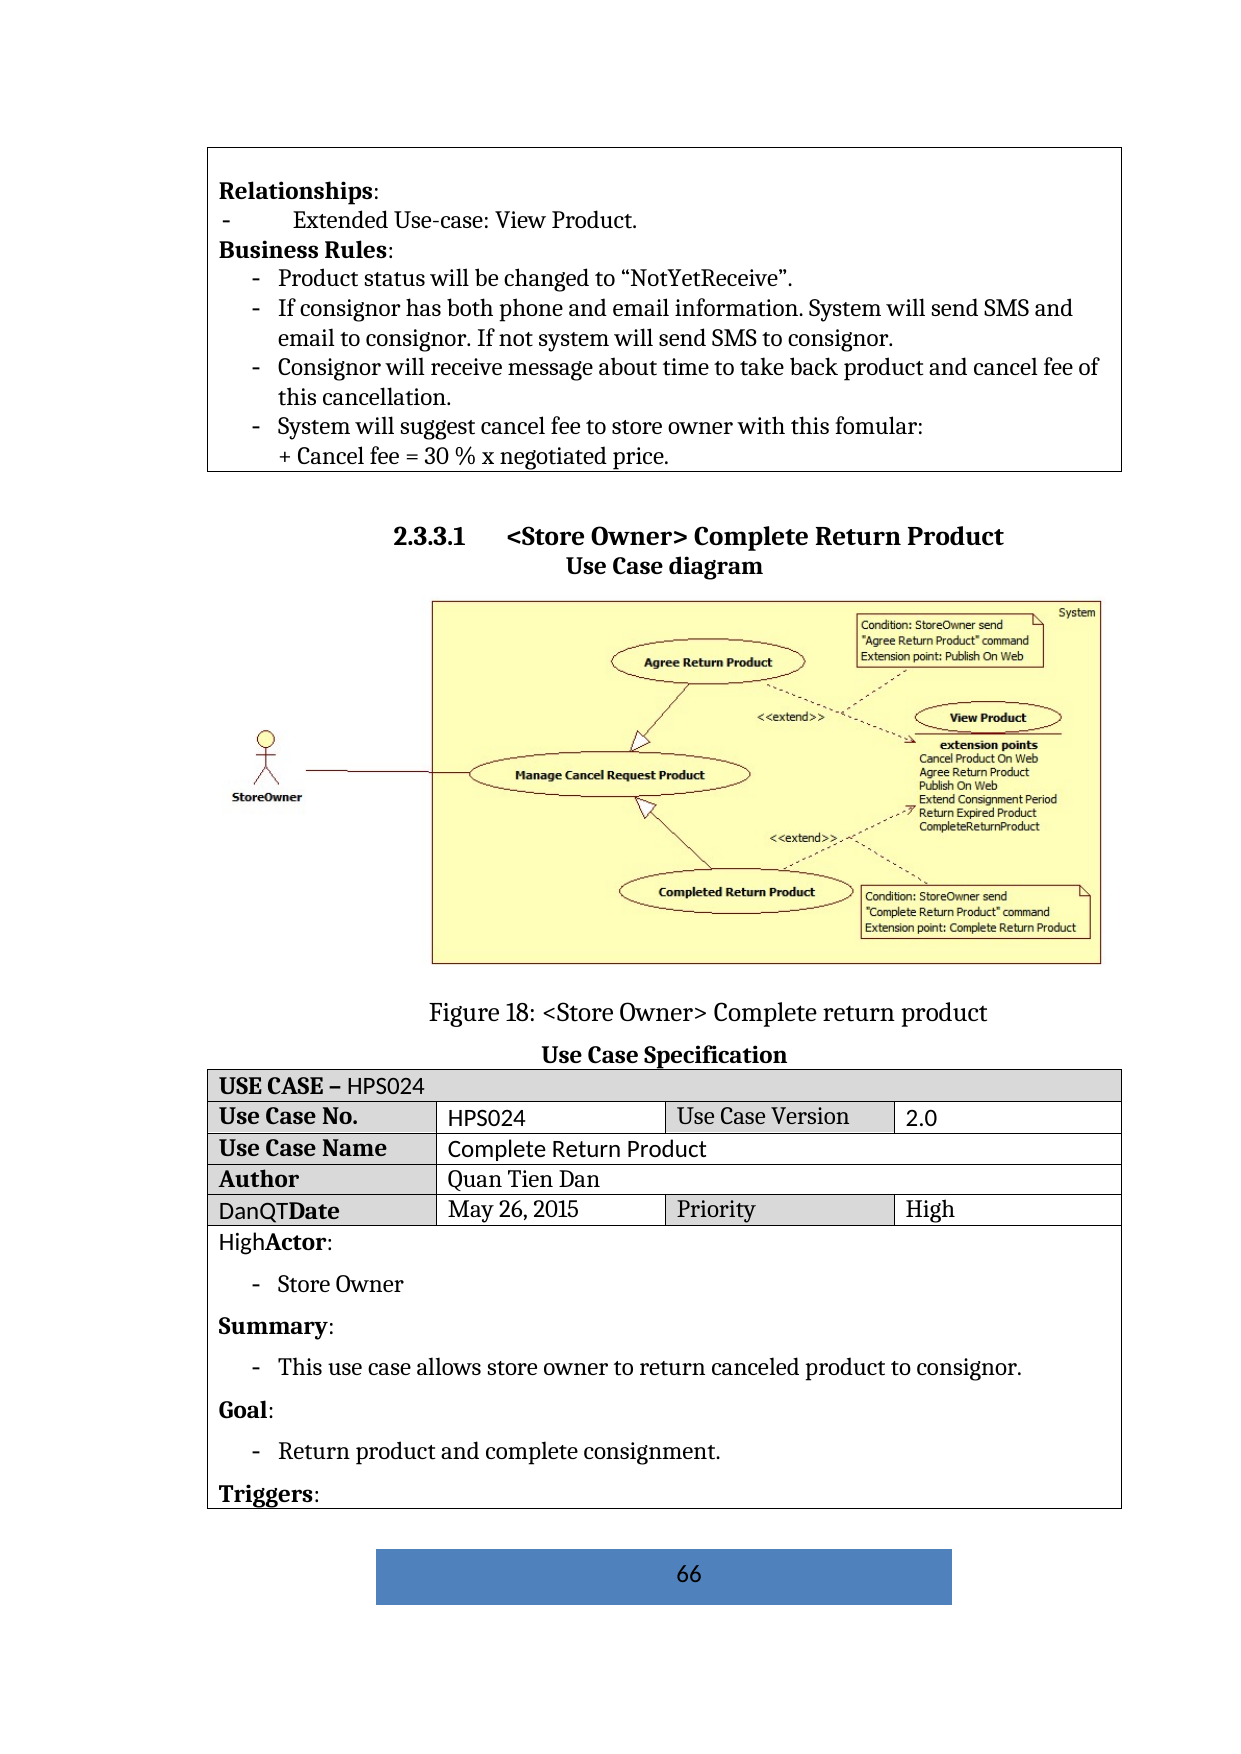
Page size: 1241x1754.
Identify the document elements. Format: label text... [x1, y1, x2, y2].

text Figure 18: <Store Owner> Complete return product [428, 997, 1122, 1028]
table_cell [208, 148, 1121, 471]
table_cell Use Case Version [666, 1102, 894, 1132]
table_cell Author [208, 1165, 436, 1194]
picture [207, 581, 1122, 985]
list Use Case diagram [207, 552, 1122, 581]
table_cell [208, 1226, 1121, 1508]
table_cell Priority [666, 1195, 894, 1225]
table_header USE CASE – [208, 1070, 1121, 1101]
table_cell Use Case Name [208, 1134, 436, 1164]
subtitle <Store Owner> Complete Return Product [393, 521, 1122, 552]
table_cell Use Case No. [208, 1102, 436, 1132]
table_cell [437, 1134, 1121, 1164]
table_cell Date [208, 1195, 436, 1225]
list Use Case Specification [207, 1041, 1122, 1069]
